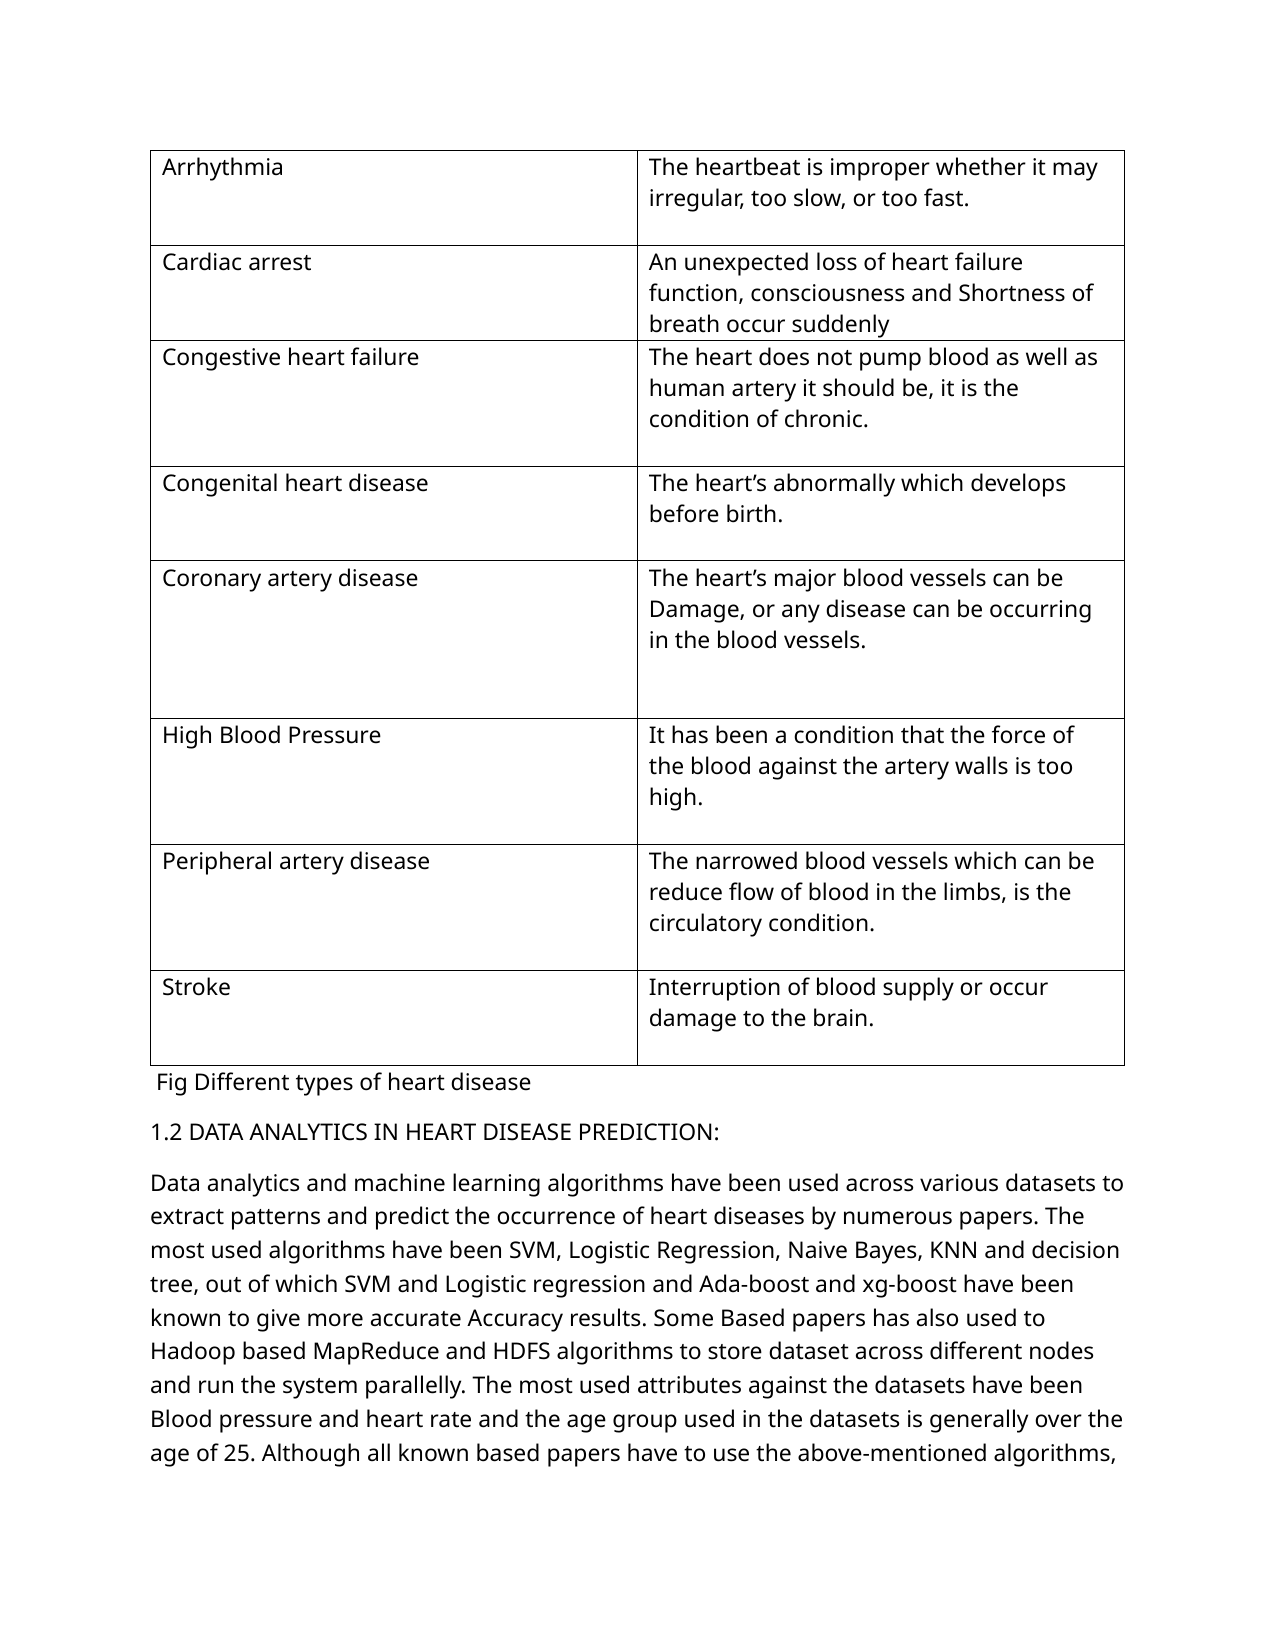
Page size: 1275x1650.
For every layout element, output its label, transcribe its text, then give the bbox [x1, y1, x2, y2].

table_cell High Blood Pressure [151, 719, 637, 844]
table_cell Interruption of blood supply or occur damage to the brain. [638, 971, 1124, 1064]
table_cell The narrowed blood vessels which can be reduce flow of blood in the limbs, is the circulatory condition. [638, 845, 1124, 970]
table_cell The heart does not pump blood as well as human artery it should be, it is the condition of chronic. [638, 341, 1124, 466]
table_cell Congenital heart disease [151, 467, 637, 560]
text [150, 1166, 1125, 1468]
table_cell Cardiac arrest [151, 246, 637, 339]
table_cell An unexpected loss of heart failure function, consciousness and Shortness of breath occur suddenly [638, 246, 1124, 339]
table_cell The heart’s major blood vessels can be Damage, or any disease can be occurring in the blood vessels. [638, 561, 1124, 718]
table_cell Congestive heart failure [151, 341, 637, 466]
table_cell Peripheral artery disease [151, 845, 637, 970]
table_header Arrhythmia [151, 151, 637, 245]
table_header The heartbeat is improper whether it may irregular, too slow, or too fast. [638, 151, 1124, 245]
text 1.2 DATA ANALYTICS IN HEART DISEASE PREDICTION: [150, 1116, 1125, 1147]
table_cell Stroke [151, 971, 637, 1064]
text Fig Different types of heart disease [150, 1066, 1125, 1097]
table_cell The heart’s abnormally which develops before birth. [638, 467, 1124, 560]
table_cell Coronary artery disease [151, 561, 637, 718]
table_cell It has been a condition that the force of the blood against the artery walls is too high. [638, 719, 1124, 844]
